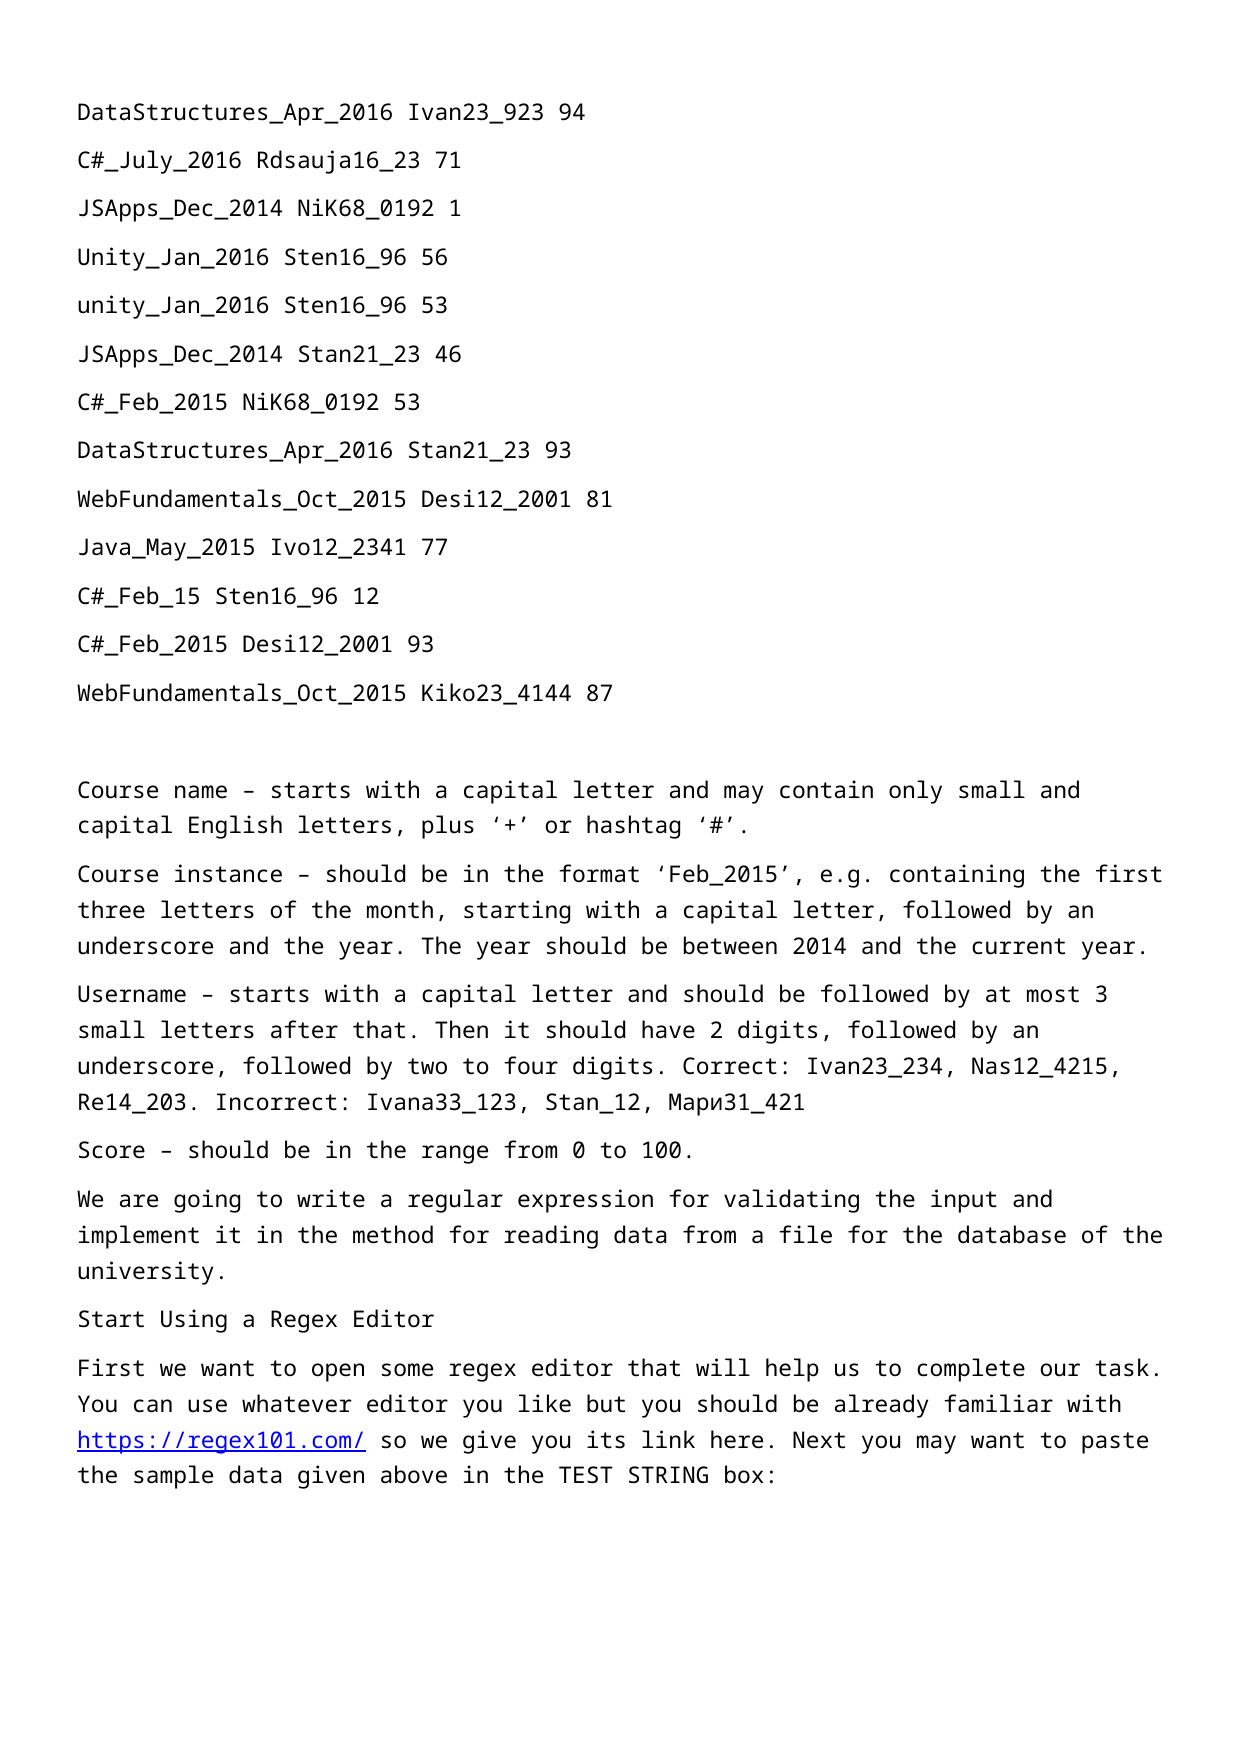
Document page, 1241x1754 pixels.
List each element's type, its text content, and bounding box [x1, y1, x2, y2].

text Course name – starts with a capital letter and may contain only small and capital English letters, plus ‘+’ or hashtag ‘#’. [77, 773, 1163, 841]
text Score – should be in the range from 0 to 100. [77, 1134, 1163, 1166]
text Start Using a Regex Editor [77, 1303, 1163, 1334]
text Java_May_2015 Ivo12_2341 77 [77, 531, 1163, 563]
text DataStructures_Apr_2016 Stan21_23 93 [77, 434, 1163, 466]
text JSApps_Dec_2014 NiK68_0192 1 [77, 192, 1163, 223]
text Unity_Jan_2016 Sten16_96 56 [77, 241, 1163, 272]
text WebFundamentals_Oct_2015 Desi12_2001 81 [77, 483, 1163, 514]
text Username – starts with a capital letter and should be followed by at most 3 small letters after that. Then it should have 2 digits, followed by an underscore, followed by two to four digits. Correct: Ivan23_234, Nas12_4215, Re14_203. Incorrect: Ivana33_123, Stan_12, Мари31_421 [77, 978, 1163, 1117]
text C#_Feb_2015 NiK68_0192 53 [77, 386, 1163, 417]
text DataStructures_Apr_2016 Ivan23_923 94 [77, 95, 1163, 127]
text C#_July_2016 Rdsauja16_23 71 [77, 144, 1163, 175]
text JSApps_Dec_2014 Stan21_23 46 [77, 338, 1163, 369]
text C#_Feb_15 Sten16_96 12 [77, 580, 1163, 611]
text C#_Feb_2015 Desi12_2001 93 [77, 628, 1163, 659]
text WebFundamentals_Oct_2015 Kiko23_4144 87 [77, 677, 1163, 708]
text unity_Jan_2016 Sten16_96 53 [77, 289, 1163, 320]
text Course instance – should be in the format ‘Feb_2015’, e.g. containing the first three letters of the month, starting with a capital letter, followed by an underscore and the year. The year should be between 2014 and the current year. [77, 858, 1163, 961]
text We are going to write a regular expression for validating the input and implement it in the method for reading data from a file for the database of the university. [77, 1183, 1163, 1286]
text First we want to open some regex editor that will help us to complete our task. You can use whatever editor you like but you should be already familiar with https://regex101.com/ so we give you its link here. Next you may want to paste the sample data given above in the TEST STRING box: [77, 1352, 1163, 1491]
